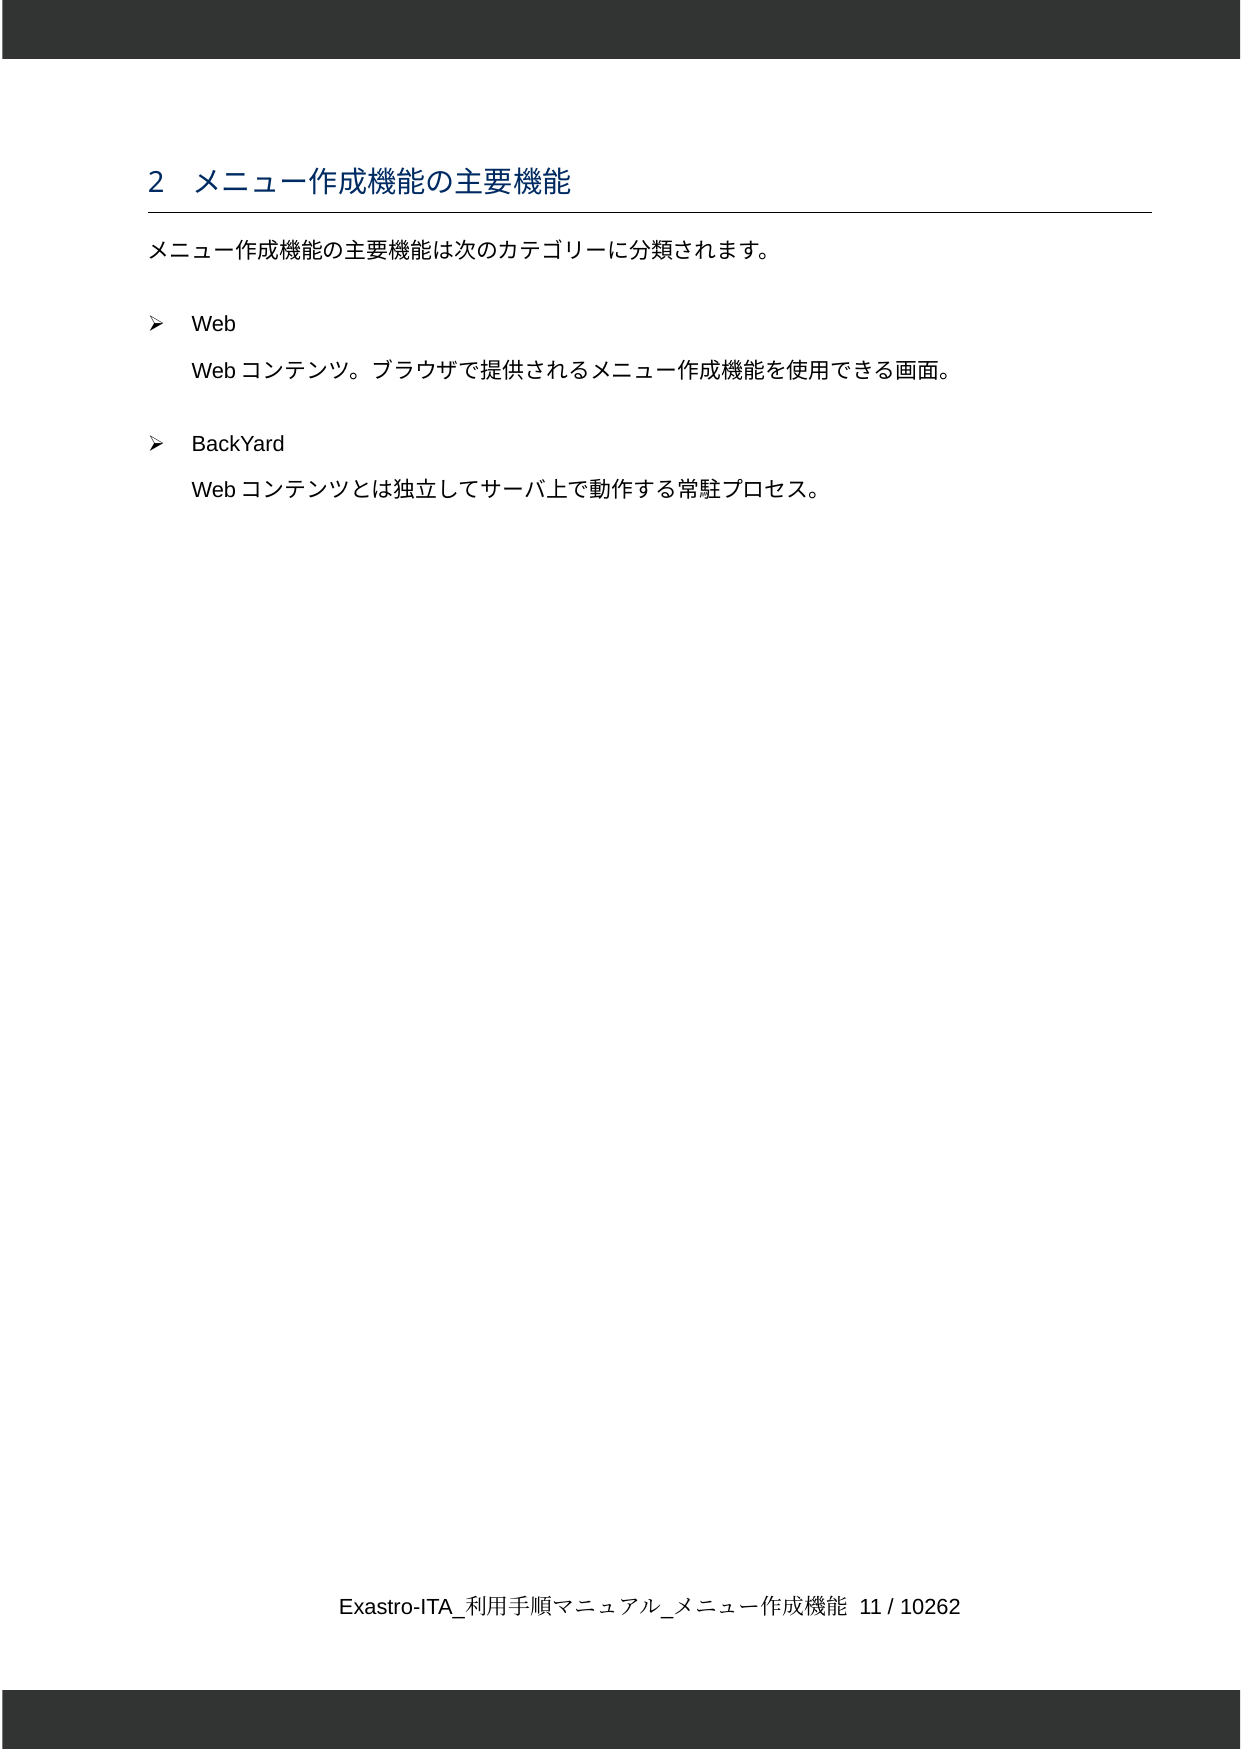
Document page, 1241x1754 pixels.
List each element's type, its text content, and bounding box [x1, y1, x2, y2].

picture [2, 1690, 1241, 1749]
subtitle メニュー作成機能の主要機能 [148, 151, 1152, 212]
list BackYard Webコンテンツとは独立してサーバ上で動作する常駐プロセス。 [148, 428, 1152, 517]
picture [2, 0, 1241, 59]
list Web Webコンテンツ。ブラウザで提供されるメニュー作成機能を使用できる画面。 [148, 309, 1152, 398]
text メニュー作成機能の主要機能は次のカテゴリーに分類されます。 [148, 219, 1152, 279]
